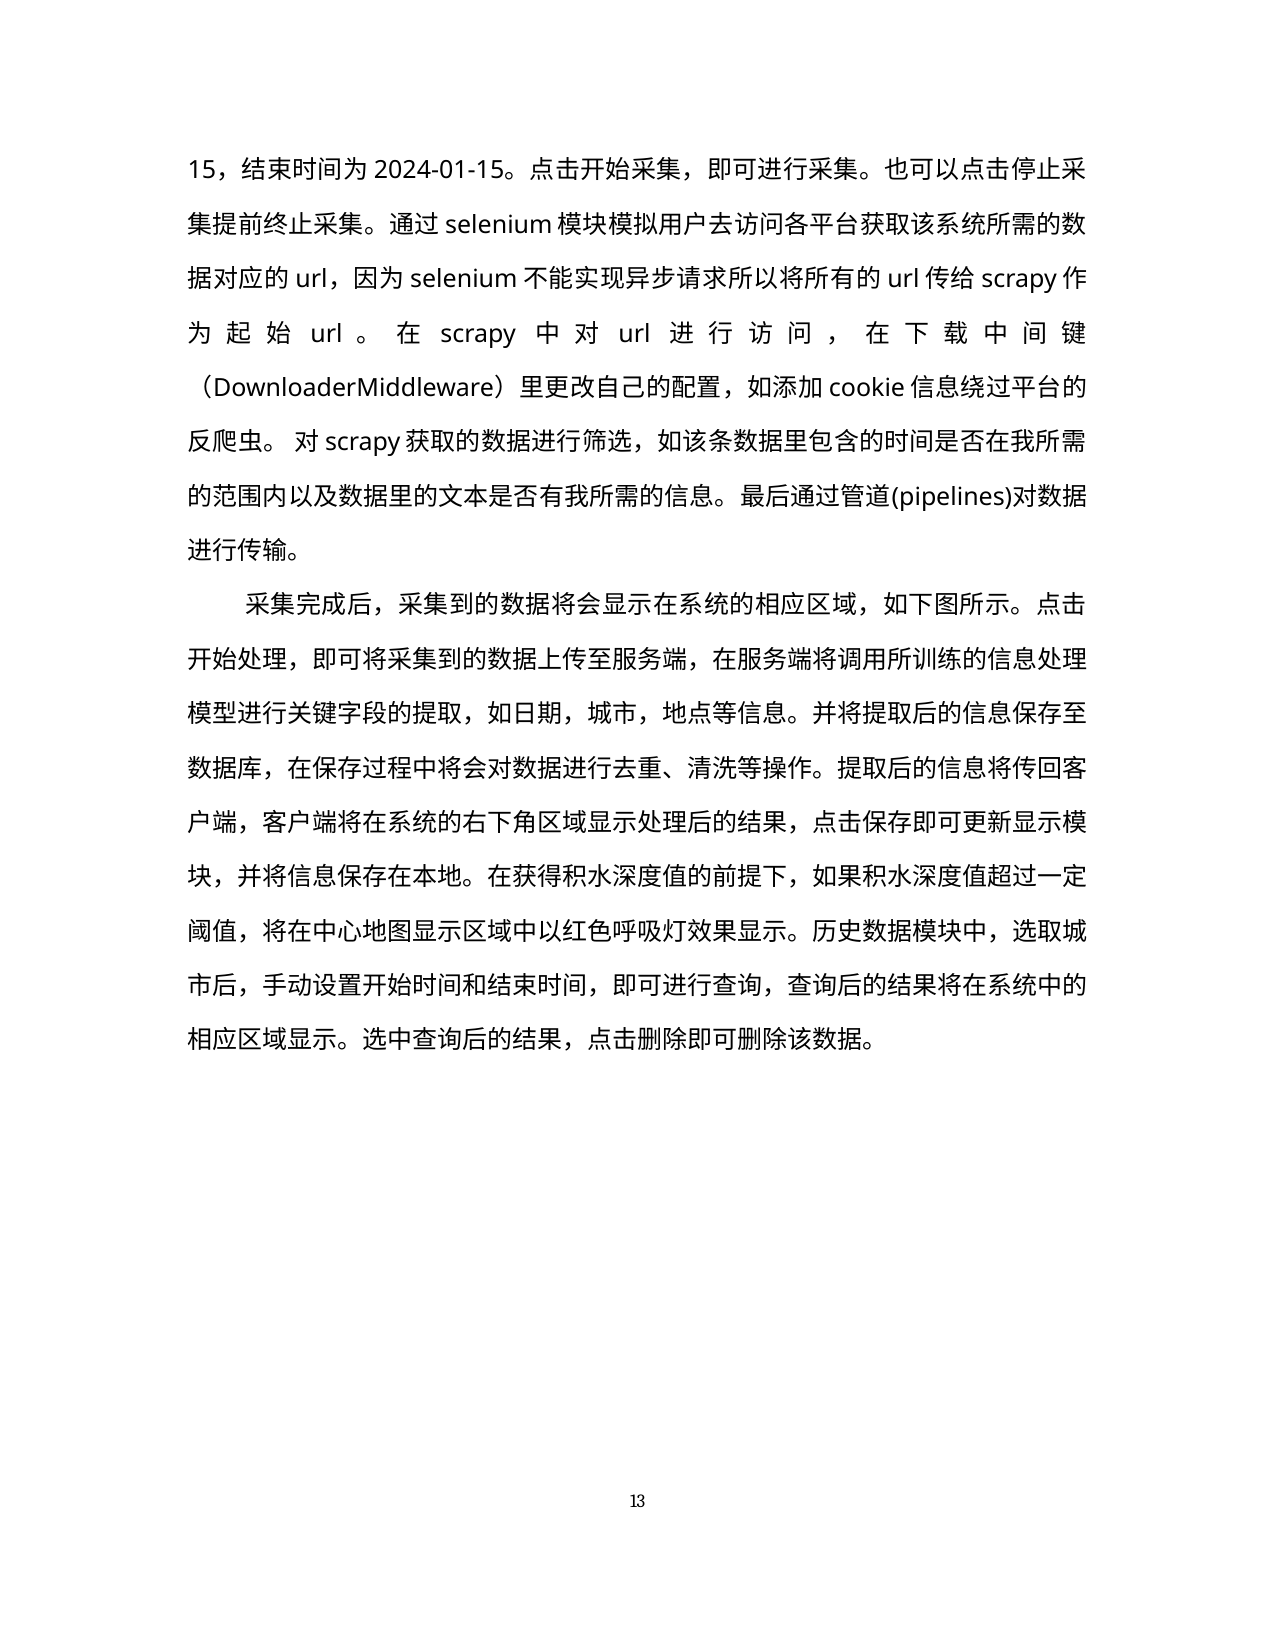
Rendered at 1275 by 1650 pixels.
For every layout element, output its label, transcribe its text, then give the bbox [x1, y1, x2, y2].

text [187, 150, 1087, 567]
text 采集完成后，采集到的数据将会显示在系统的相应区域，如下图所示。点击开始处理，即可将采集到的数据上传至服务端，在服务端将调用所训练的信息处理模型进行关键字段的提取，如日期，城市，地点等信息。并将提取后的信息保存至数据库，在保存过程中将会对数据进行去重、清洗等操作。提取后的信息将传回客户端，客户端将在系统的右下角区域显示处理后的结果，点击保存即可更新显示模块，并将信息保存在本地。在获得积水深度值的前提下，如果积水深度值超过一定阈值，将在中心地图显示区域中以红色呼吸灯效果显示。历史数据模块中，选取城市后，手动设置开始时间和结束时间，即可进行查询，查询后的结果将在系统中的相应区域显示。选中查询后的结果，点击删除即可删除该数据。 [187, 585, 1087, 1056]
